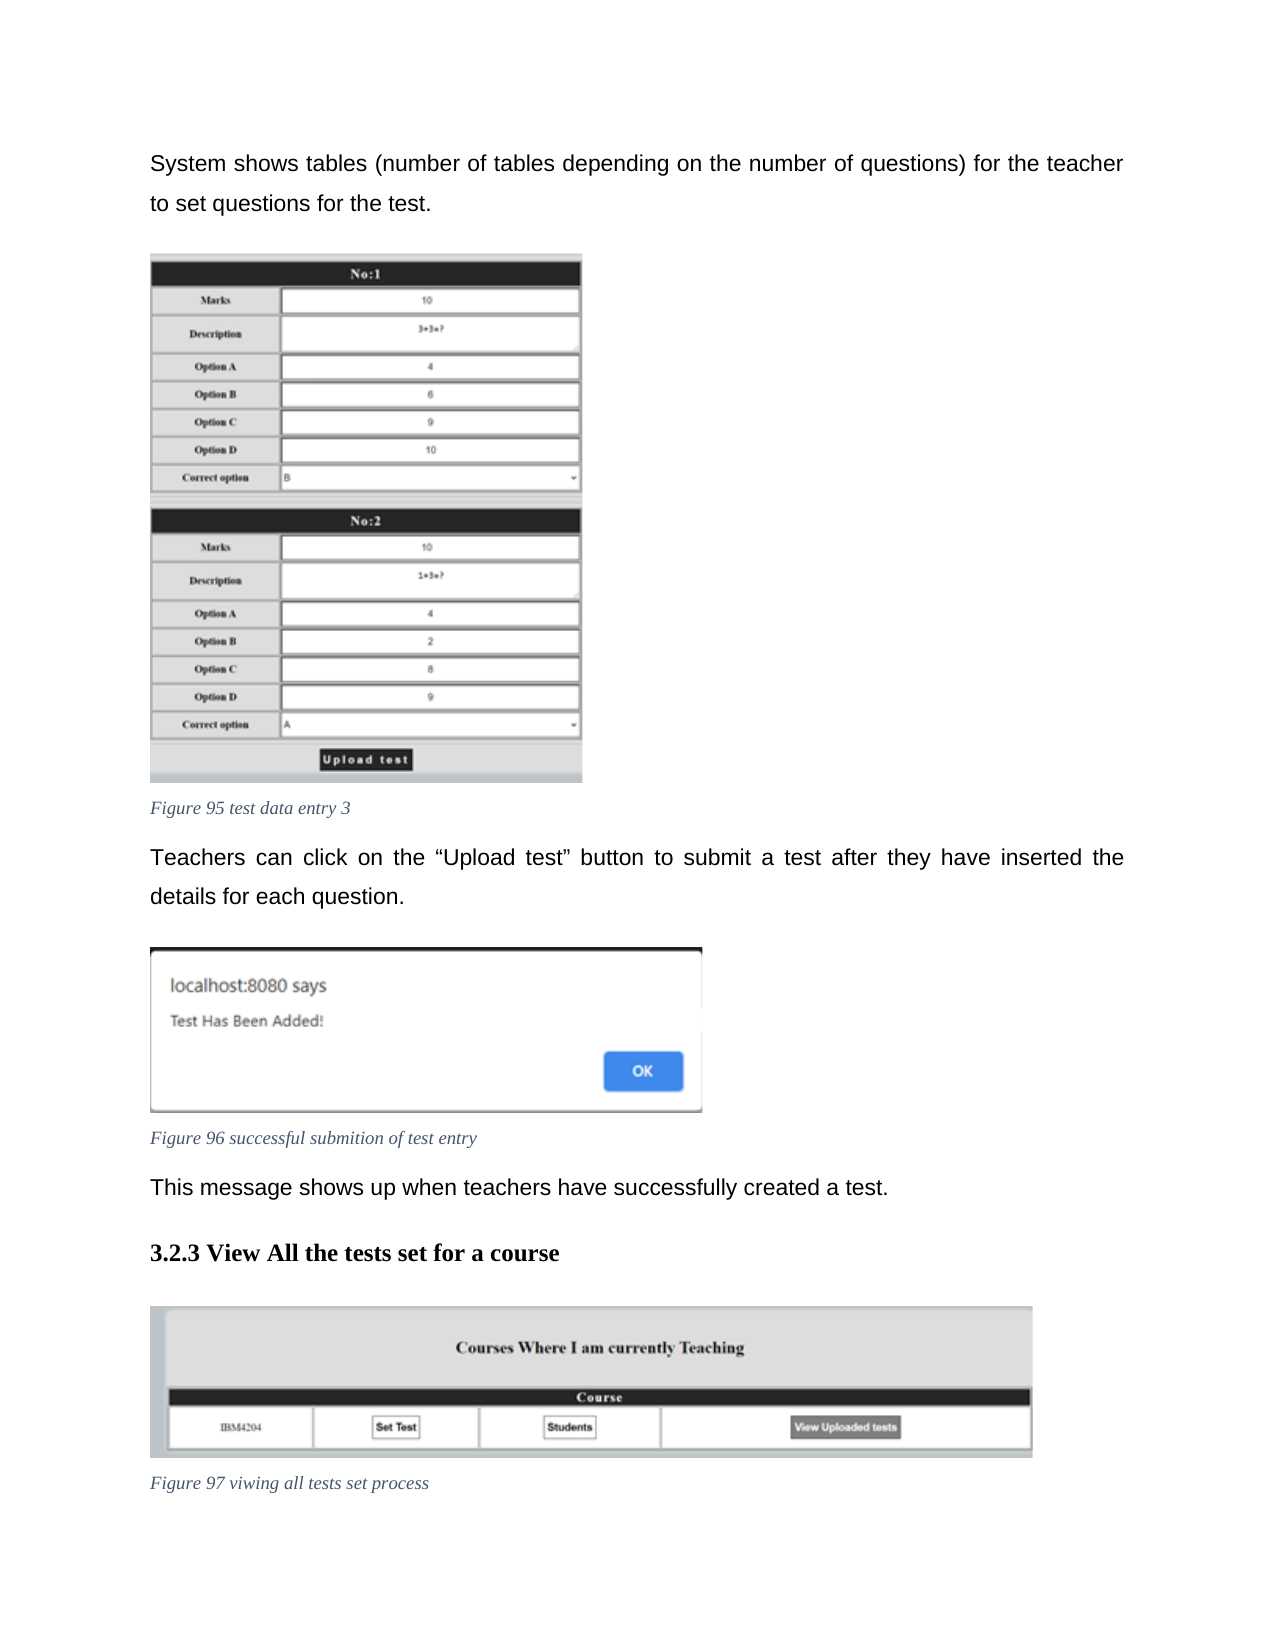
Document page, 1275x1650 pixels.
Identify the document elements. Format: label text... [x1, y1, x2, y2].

picture [150, 253, 583, 783]
subtitle 3.2.3 View All the tests set for a course [150, 1238, 1125, 1267]
text Teachers can click on the “Upload test” button to submit a test after they have inserted the details for each question. [150, 844, 1125, 909]
text System shows tables (number of tables depending on the number of questions) for the teacher to set questions for the test. [150, 150, 1125, 216]
picture [150, 1306, 1033, 1458]
text This message shows up when teachers have successfully created a test. [150, 1173, 1125, 1200]
picture [150, 947, 703, 1113]
